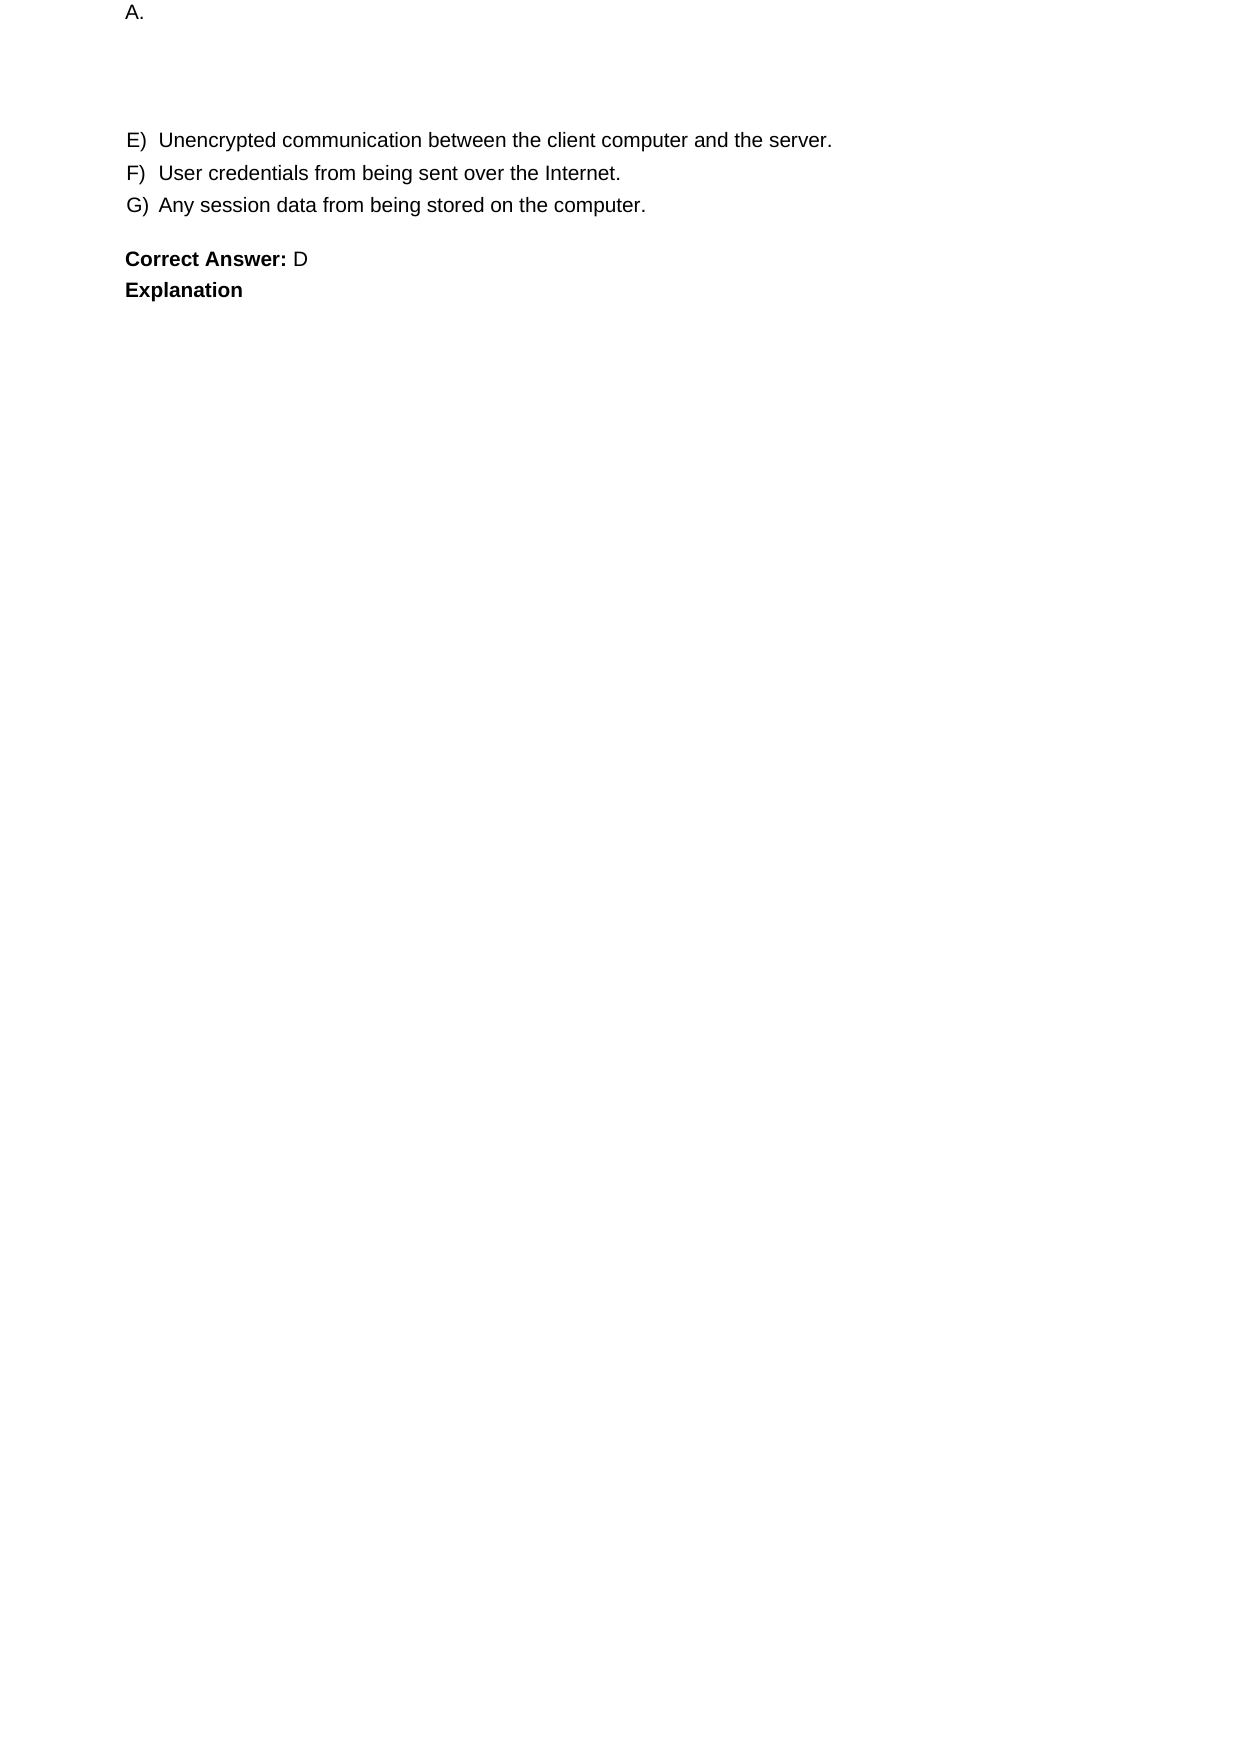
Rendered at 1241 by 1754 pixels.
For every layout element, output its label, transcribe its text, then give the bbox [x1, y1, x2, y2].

list Unencrypted communication between the client computer and the server. [126, 129, 1082, 152]
list User credentials from being sent over the Internet. [126, 161, 1082, 185]
text Explanation [125, 279, 1082, 303]
text Correct Answer: D [125, 248, 1082, 271]
list Any session data from being stored on the computer. [126, 194, 1082, 217]
